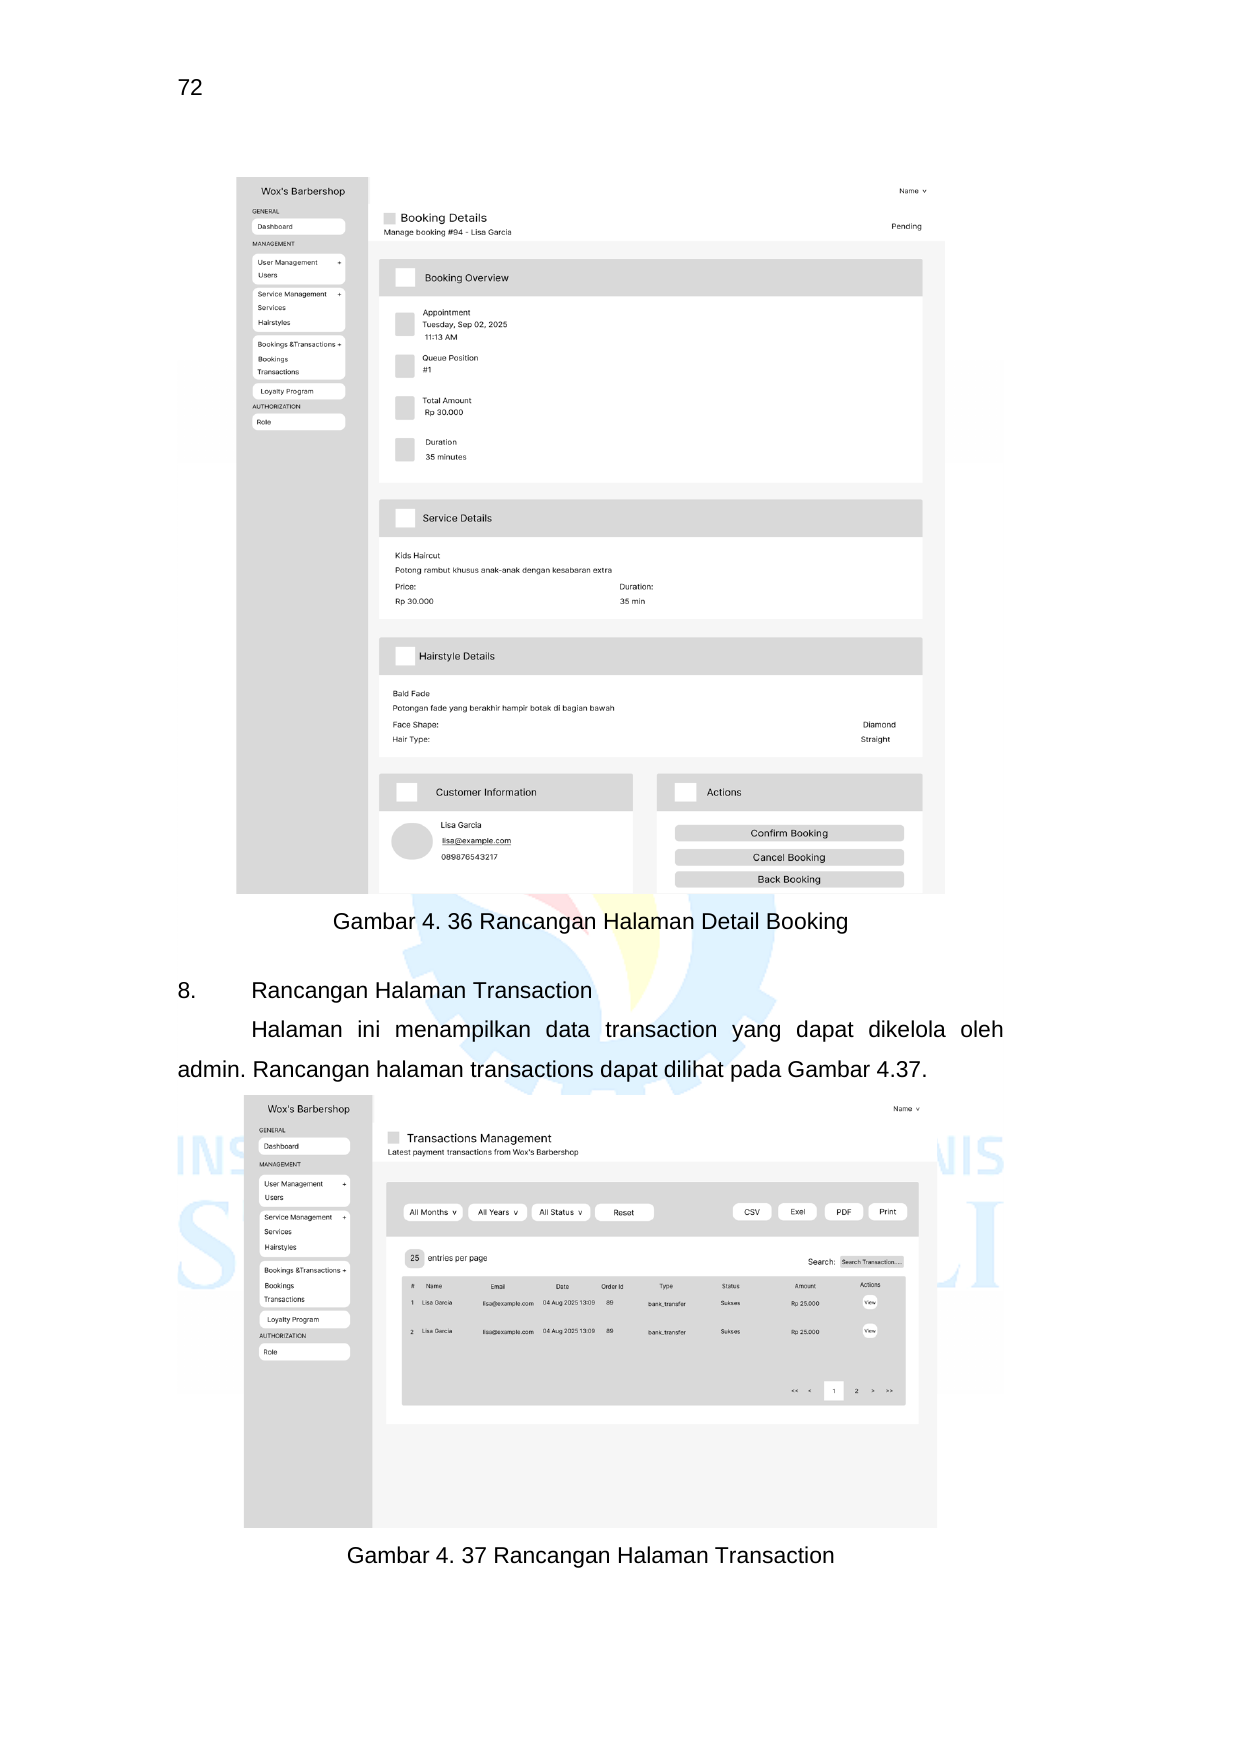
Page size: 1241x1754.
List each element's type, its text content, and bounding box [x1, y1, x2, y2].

list Rancangan Halaman Transaction [177, 977, 1004, 1003]
picture [236, 177, 945, 894]
text Halaman ini menampilkan data transaction yang dapat dikelola oleh admin. Rancangan halaman transactions dapat dilihat pada Gambar 4.37. [177, 1016, 1004, 1082]
text Gambar 4. 36 Rancangan Halaman Detail Booking [177, 908, 1004, 935]
picture [243, 1095, 938, 1528]
text Gambar 4. 37 Rancangan Halaman Transaction [177, 1542, 1004, 1568]
